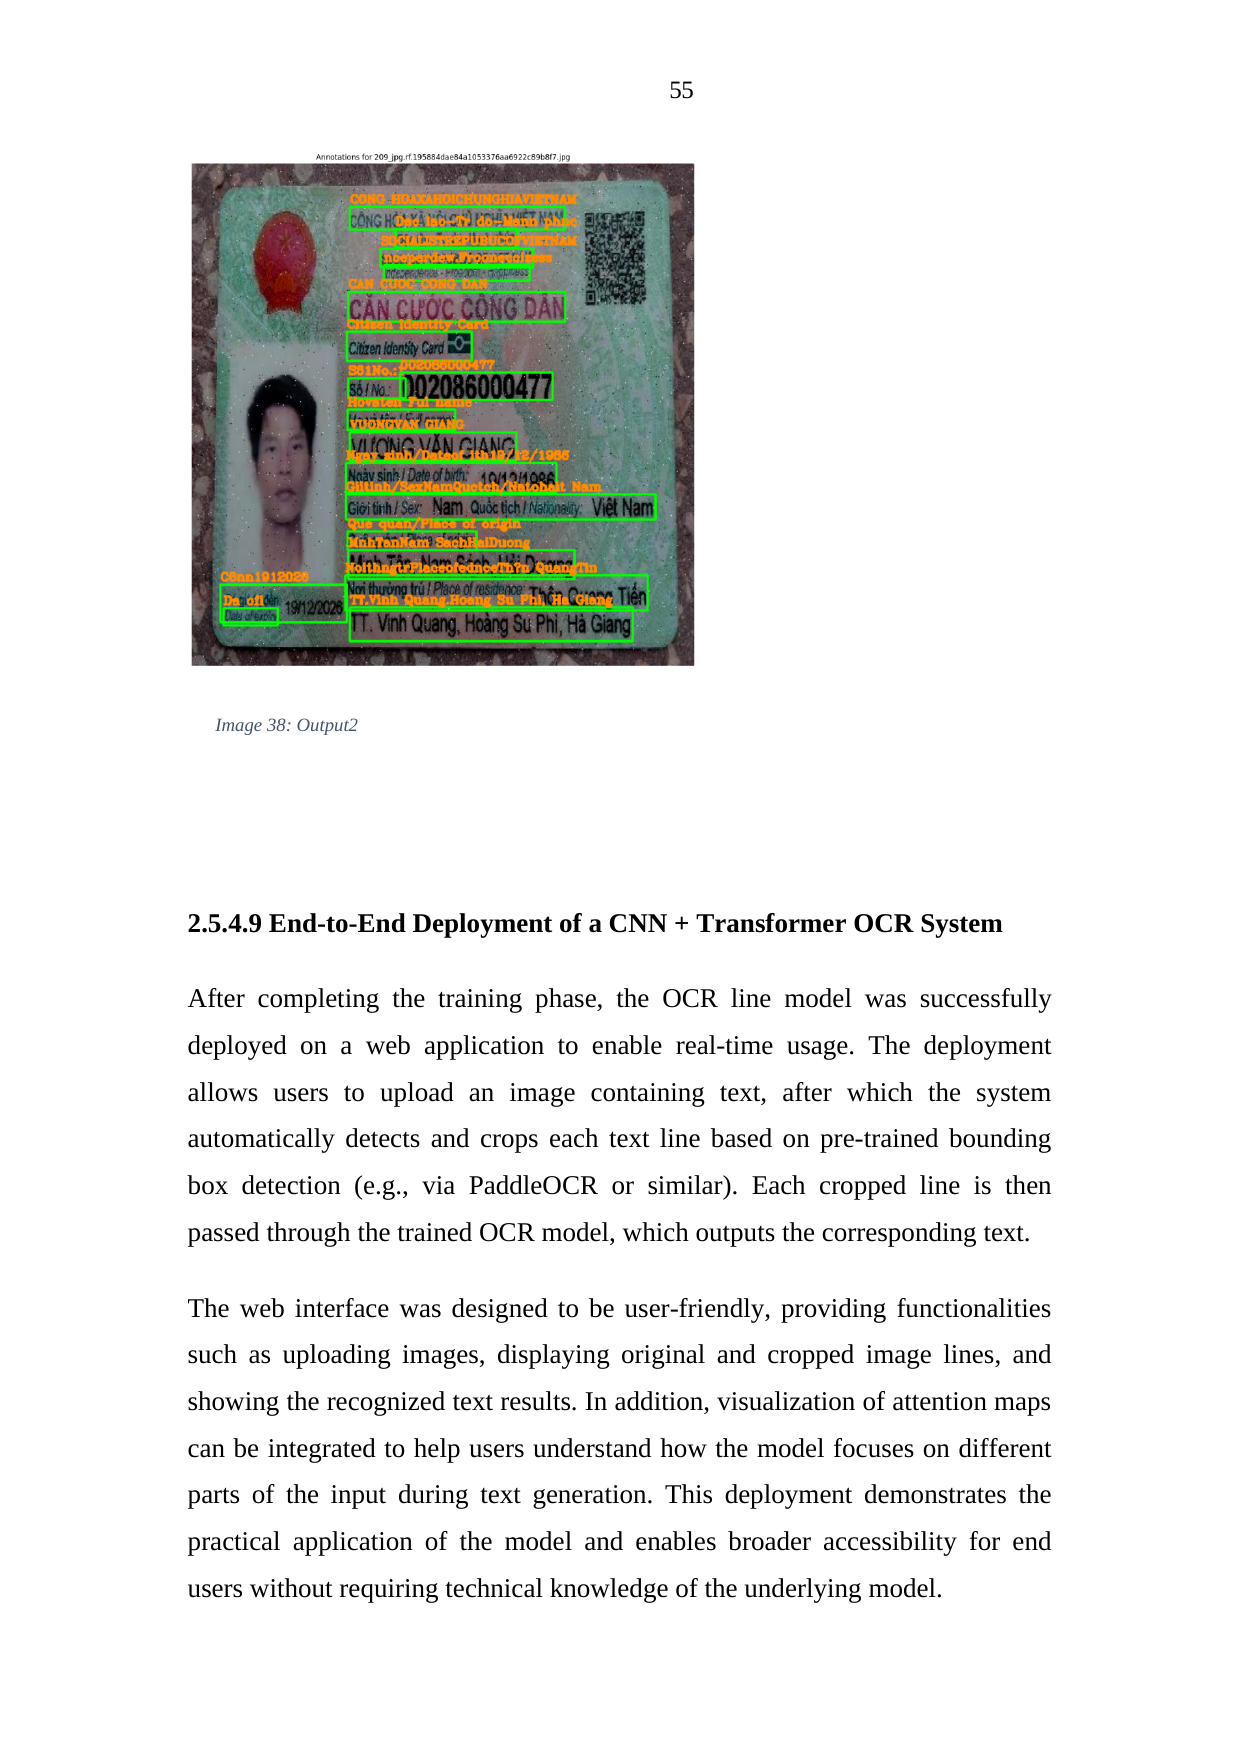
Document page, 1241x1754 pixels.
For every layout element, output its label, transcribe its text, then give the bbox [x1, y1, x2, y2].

picture [187, 150, 698, 670]
text 2.5.4.9 End-to-End Deployment of a CNN + Transformer OCR System [187, 907, 1053, 938]
text The web interface was designed to be user-friendly, providing functionalities such as uploading images, displaying original and cropped image lines, and showing the recognized text results. In addition, visualization of attention maps can be integrated to help users understand how the model focuses on different parts of the input during text generation. This deployment demonstrates the practical application of the model and enables broader accessibility for end users without requiring technical knowledge of the underlying model. [187, 1292, 1053, 1603]
text After completing the training phase, the OCR line model was successfully deployed on a web application to enable real-time usage. The deployment allows users to upload an image containing text, after which the system automatically detects and crops each text line based on pre-trained bounding box detection (e.g., via PaddleOCR or similar). Each cropped line is then passed through the trained OCR model, which outputs the corresponding text. [187, 982, 1053, 1247]
text Image 38: Output2 [215, 713, 1053, 735]
